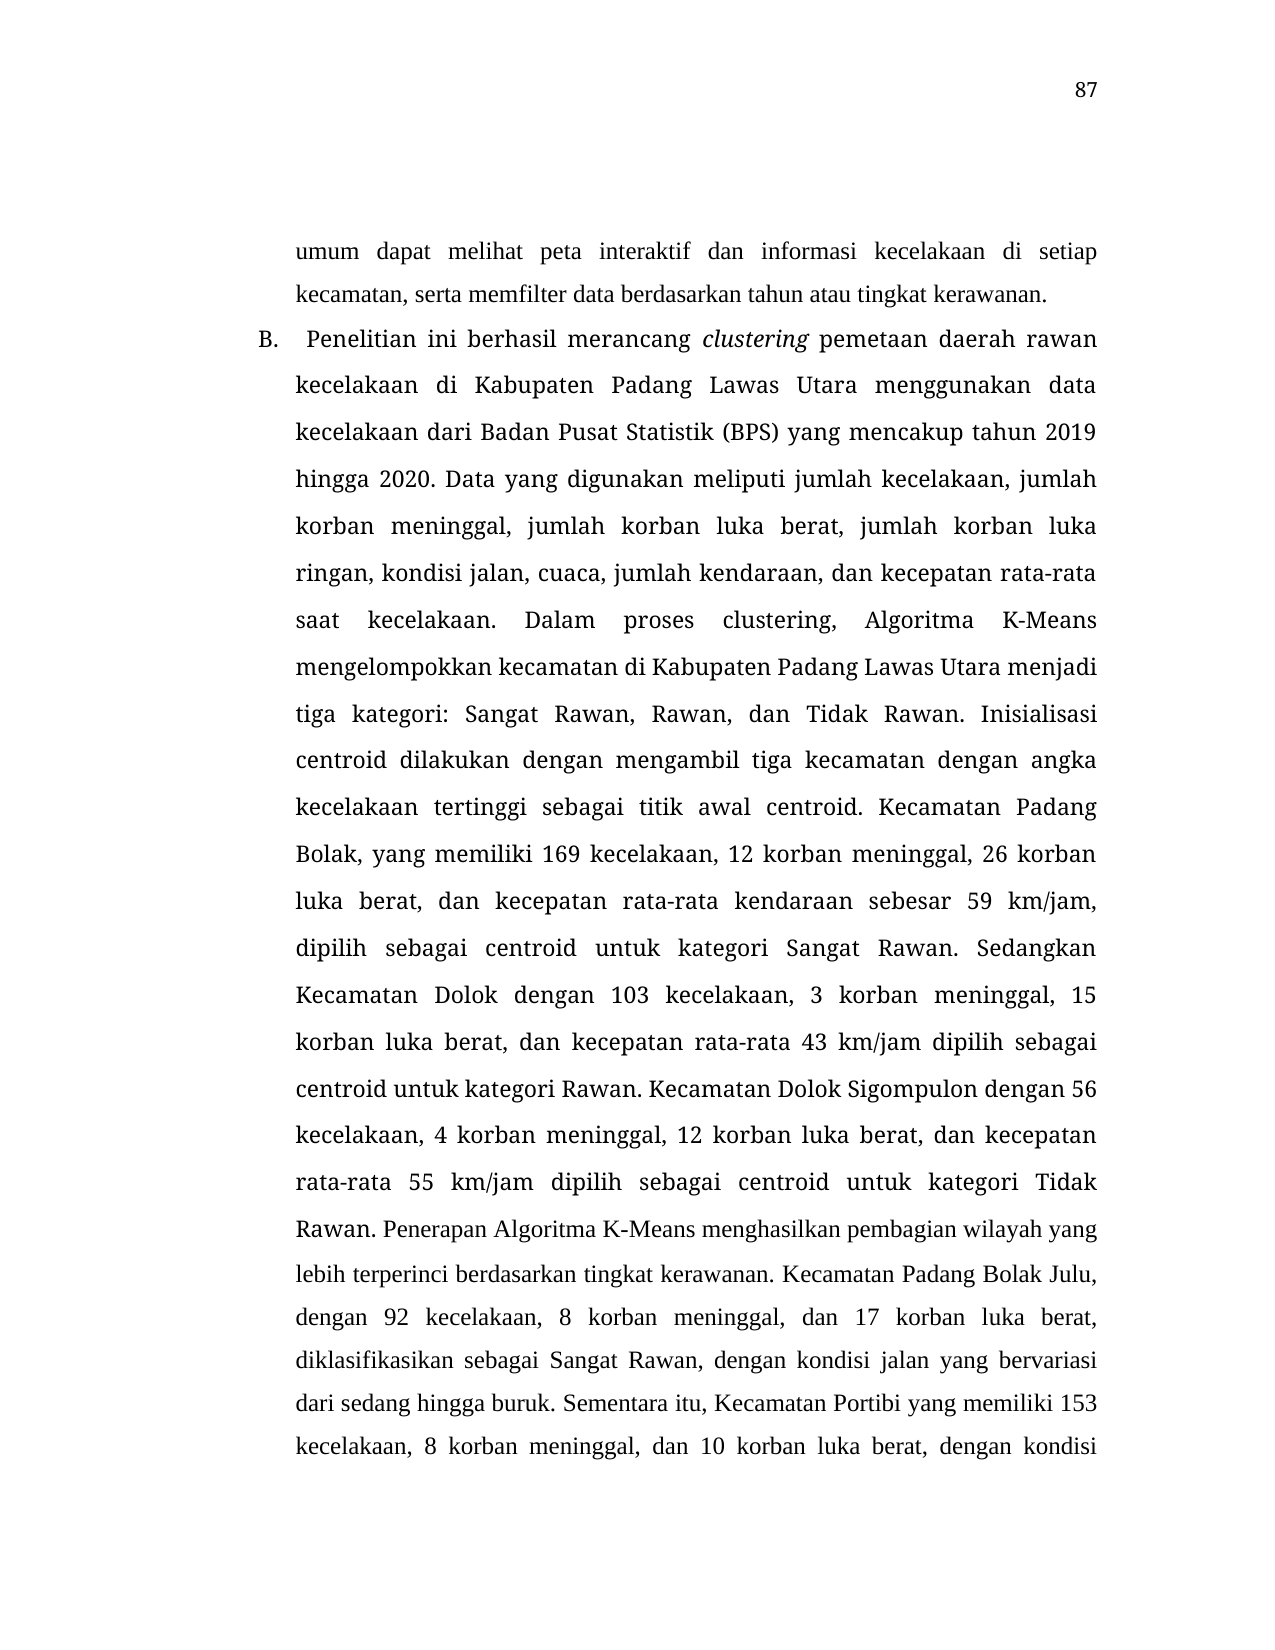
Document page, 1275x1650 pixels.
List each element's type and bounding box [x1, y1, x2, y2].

list [258, 236, 1098, 308]
list [258, 322, 1098, 1460]
